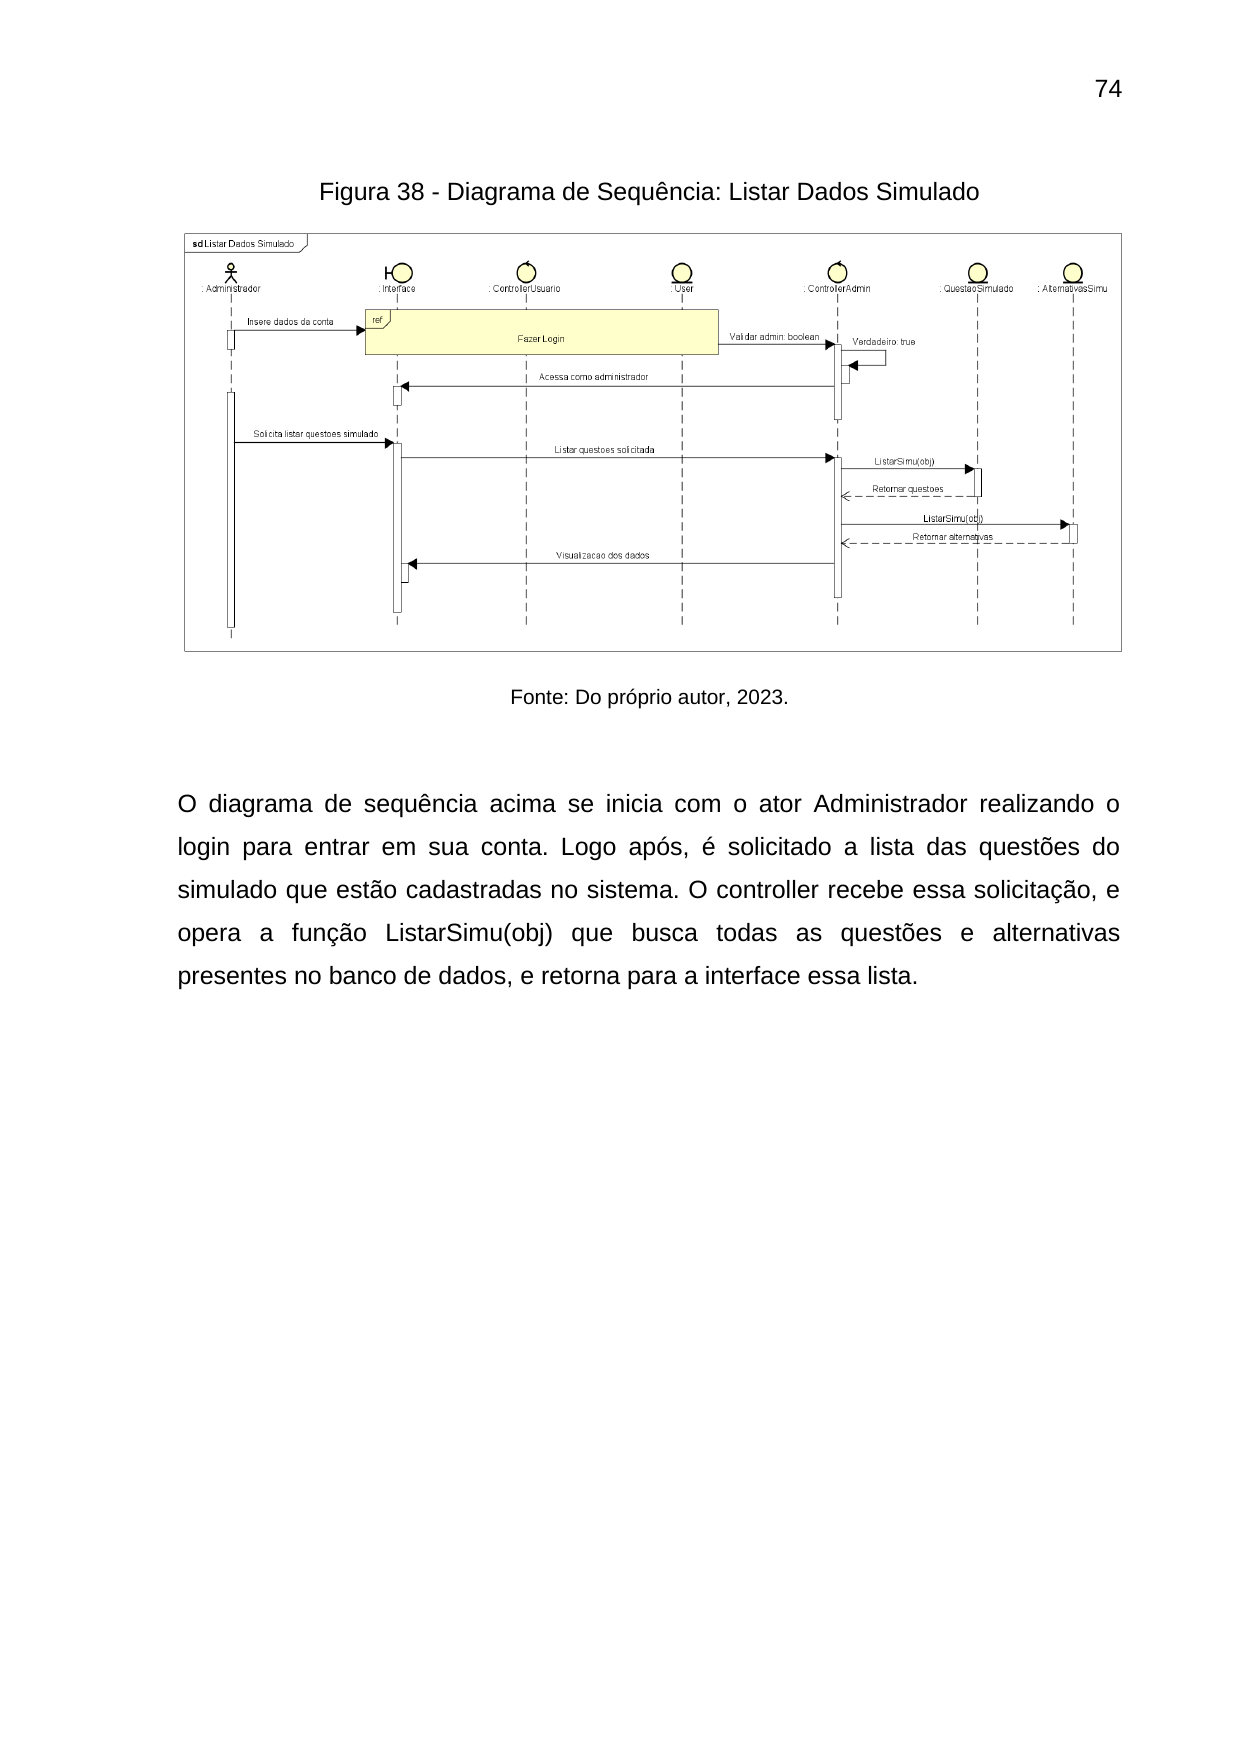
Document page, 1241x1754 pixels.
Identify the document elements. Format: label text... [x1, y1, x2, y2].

text Figura 38 - Diagrama de Sequência: Listar Dados Simulado [177, 177, 1122, 206]
text O diagrama de sequência acima se inicia com o ator Administrador realizando o login para entrar em sua conta. Logo após, é solicitado a lista das questões do simulado que estão cadastradas no sistema. O controller recebe essa solicitação, e opera a função ListarSimu(obj) que busca todas as questões e alternativas presentes no banco de dados, e retorna para a interface essa lista. [177, 788, 1122, 990]
text Fonte: Do próprio autor, 2023. [177, 684, 1122, 708]
picture [177, 226, 1128, 658]
